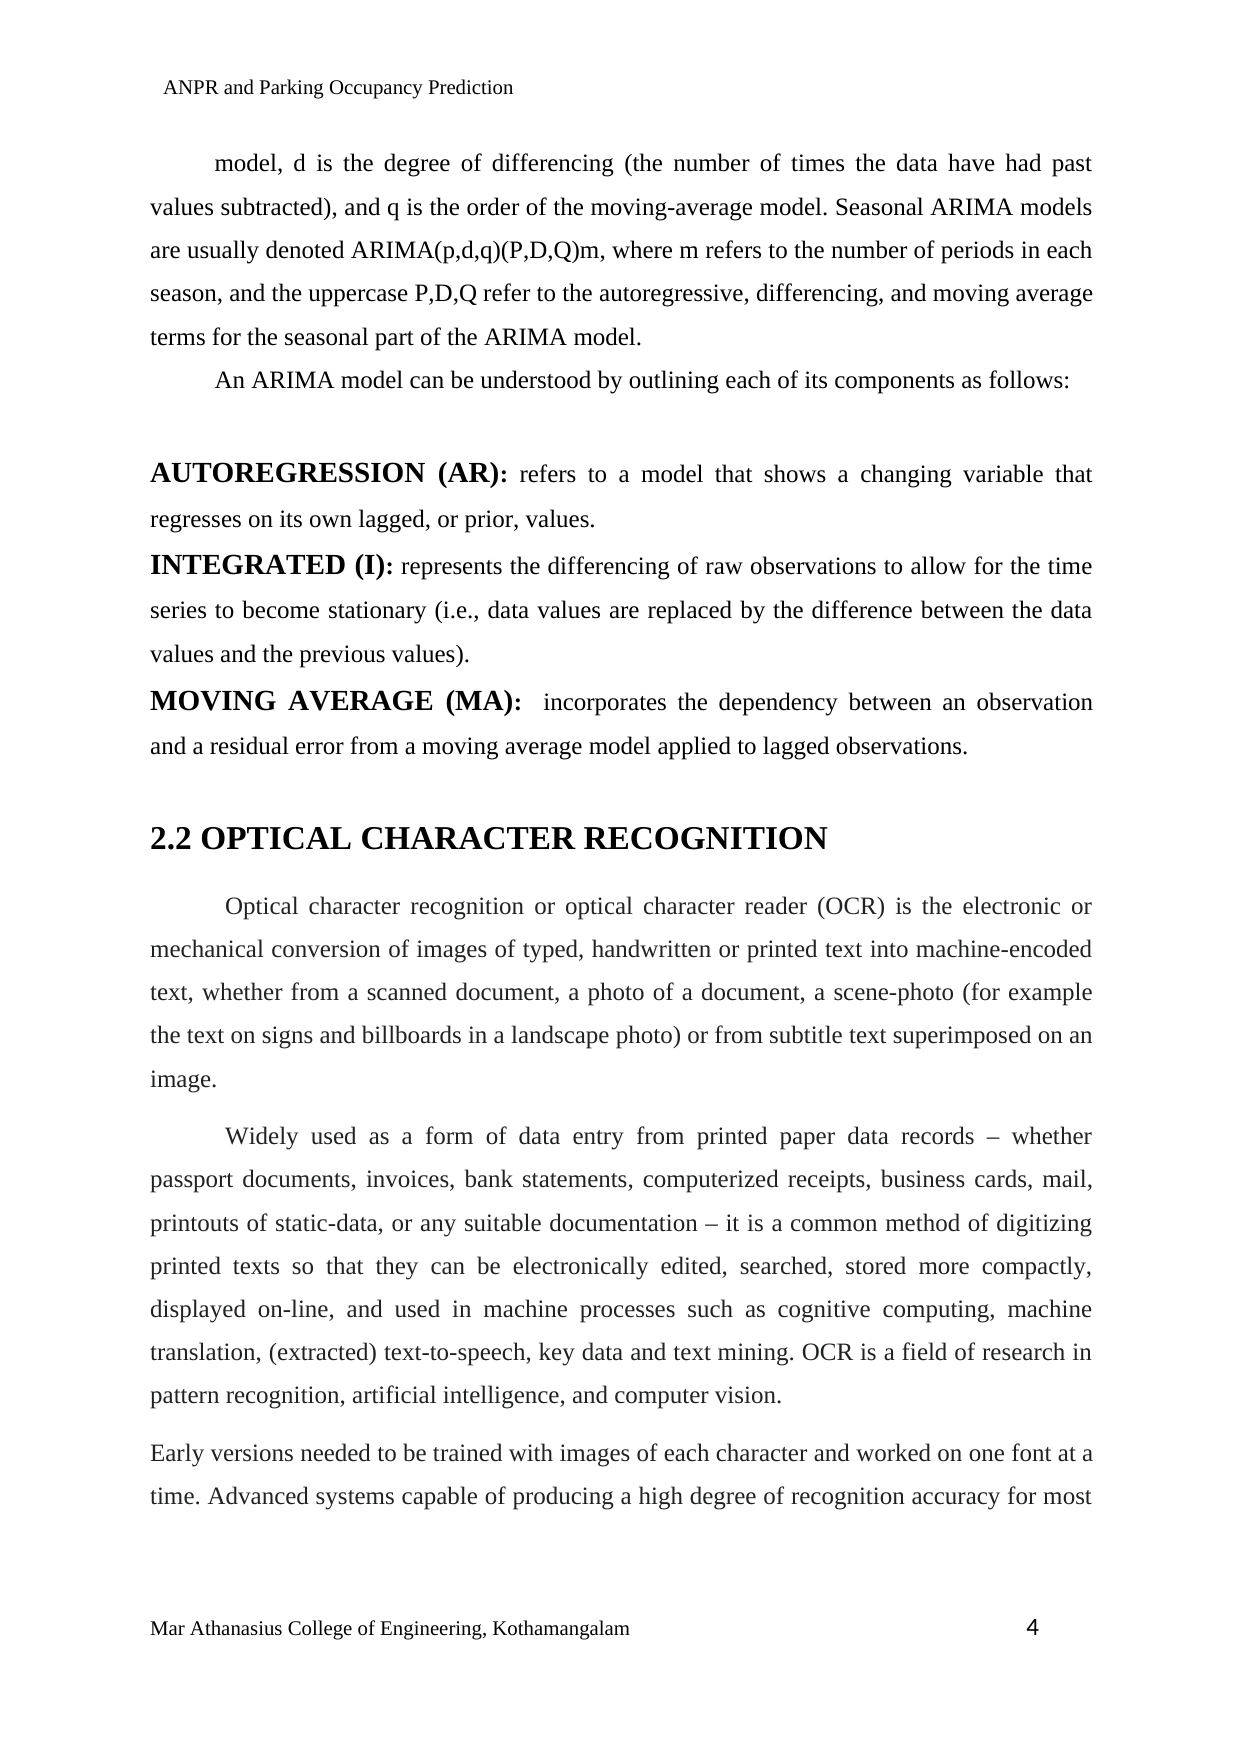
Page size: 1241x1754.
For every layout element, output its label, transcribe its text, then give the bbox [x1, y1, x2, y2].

text Widely used as a form of data entry from printed paper data records – whether passport documents, invoices, bank statements, computerized receipts, business cards, mail, printouts of static-data, or any suitable documentation – it is a common method of digitizing printed texts so that they can be electronically edited, searched, stored more compactly, displayed on-line, and used in machine processes such as cognitive computing, machine translation, (extracted) text-to-speech, key data and text mining. OCR is a field of research in pattern recognition, artificial intelligence, and computer vision. [150, 1121, 1094, 1409]
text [150, 1438, 1094, 1510]
text An ARIMA model can be understood by outlining each of its components as follows: [150, 365, 1094, 394]
subtitle 2.2 OPTICAL CHARACTER RECOGNITION [150, 818, 1094, 857]
text AUTOREGRESSION (AR): refers to a model that shows a changing variable that regresses on its own lagged, or prior, values. [150, 456, 1094, 532]
text Optical character recognition or optical character reader (OCR) is the electronic or mechanical conversion of images of typed, handwritten or printed text into machine-encoded text, whether from a scanned document, a photo of a document, a scene-photo (for example the text on signs and billboards in a landscape photo) or from subtitle text superimposed on an image. [150, 891, 1094, 1092]
text INTEGRATED (I): represents the differencing of raw observations to allow for the time series to become stationary (i.e., data values are replaced by the difference between the data values and the previous values). [150, 547, 1094, 668]
text model, d is the degree of differencing (the number of times the data have had past values subtracted), and q is the order of the moving-average model. Seasonal ARIMA models are usually denoted ARIMA(p,d,q)(P,D,Q)m, where m refers to the number of periods in each season, and the uppercase P,D,Q refer to the autoregressive, differencing, and moving average terms for the seasonal part of the ARIMA model. [150, 148, 1094, 350]
text MOVING AVERAGE (MA): incorporates the dependency between an observation and a residual error from a moving average model applied to lagged observations. [150, 683, 1094, 759]
